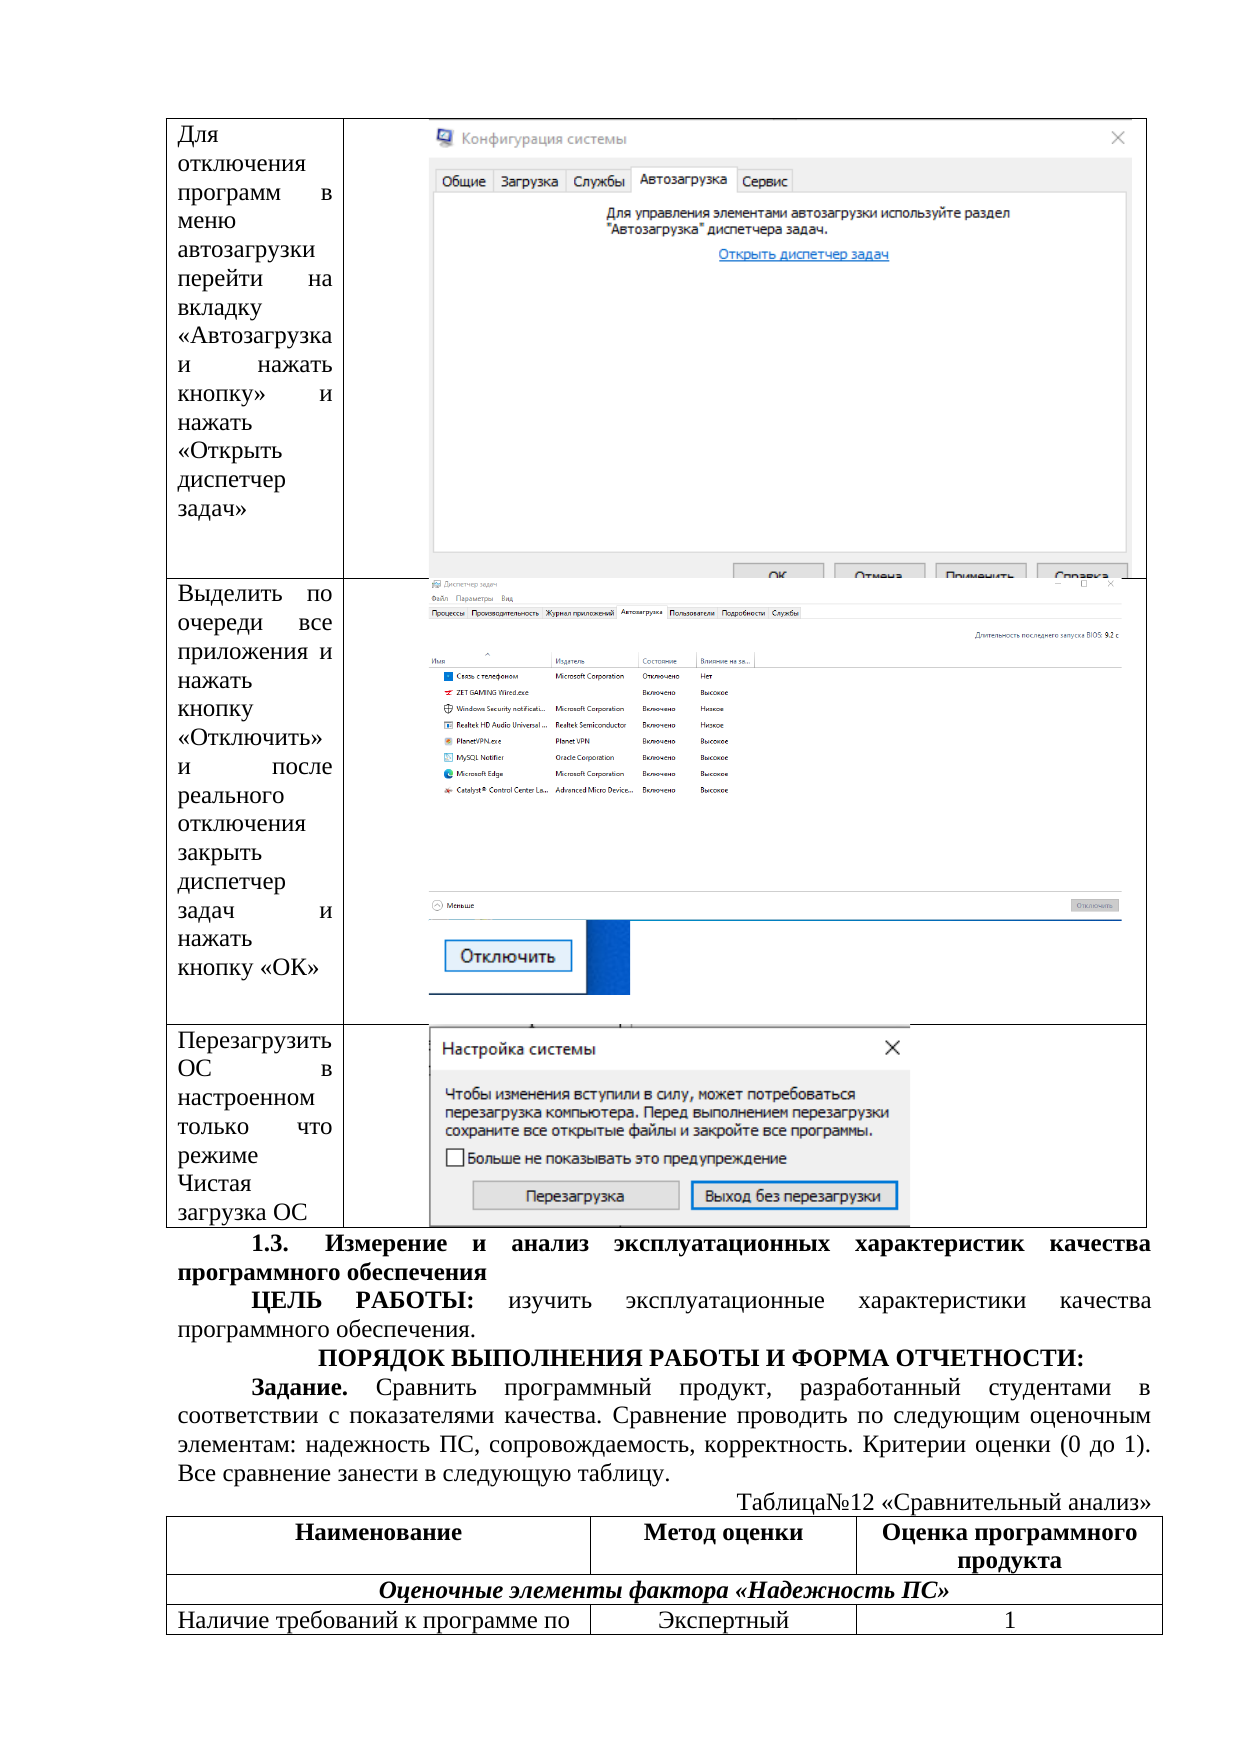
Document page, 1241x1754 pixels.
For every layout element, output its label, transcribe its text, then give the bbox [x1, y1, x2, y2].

table_header Метод оценки [591, 1517, 856, 1574]
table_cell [167, 1605, 590, 1634]
table_cell Оценочные элементы фактора «Надежность ПС» [167, 1575, 1162, 1604]
table_cell [1132, 119, 1146, 577]
table_header Оценка программного продукта [857, 1517, 1162, 1574]
table_cell Экспертный [591, 1605, 856, 1634]
table_cell 1 [857, 1605, 1162, 1634]
picture [428, 119, 1132, 995]
table_cell Выделить по очереди все приложения и нажать кнопку «Отключить» и после реального отключения закрыть диспетчер задач и нажать кнопку «ОК» [167, 579, 343, 1024]
table_cell [344, 579, 1146, 1024]
list Таблица№12 «Сравнительный анализ» [259, 1487, 1152, 1516]
picture [428, 1024, 911, 1227]
text 1.3. Измерение и анализ эксплуатационных характеристик качества программного обеспечения [177, 1228, 1152, 1286]
table_cell Для отключения программ в меню автозагрузки перейти на вкладку «Автозагрузка и нажать кнопку» и нажать «Открыть диспетчер задач» [167, 119, 343, 577]
table_cell [344, 1025, 428, 1227]
text ЦЕЛЬ РАБОТЫ: изучить эксплуатационные характеристики качества программного обеспечения. [177, 1286, 1152, 1343]
table_cell [344, 119, 428, 577]
table_cell [911, 1025, 1146, 1227]
text ПОРЯДОК ВЫПОЛНЕНИЯ РАБОТЫ И ФОРМА ОТЧЕТНОСТИ: [177, 1343, 1152, 1372]
table_header Наименование [167, 1517, 590, 1574]
text Задание. Сравнить программный продукт, разработанный студентами в соответствии с показателями качества. Сравнение проводить по следующим оценочным элементам: надежность ПС, сопровождаемость, корректность. Критерии оценки (0 до 1). Все сравнение занести в следующую таблицу. [177, 1372, 1152, 1487]
table_cell Перезагрузить ОС в настроенном только что режиме Чистая загрузка ОС [167, 1025, 343, 1227]
